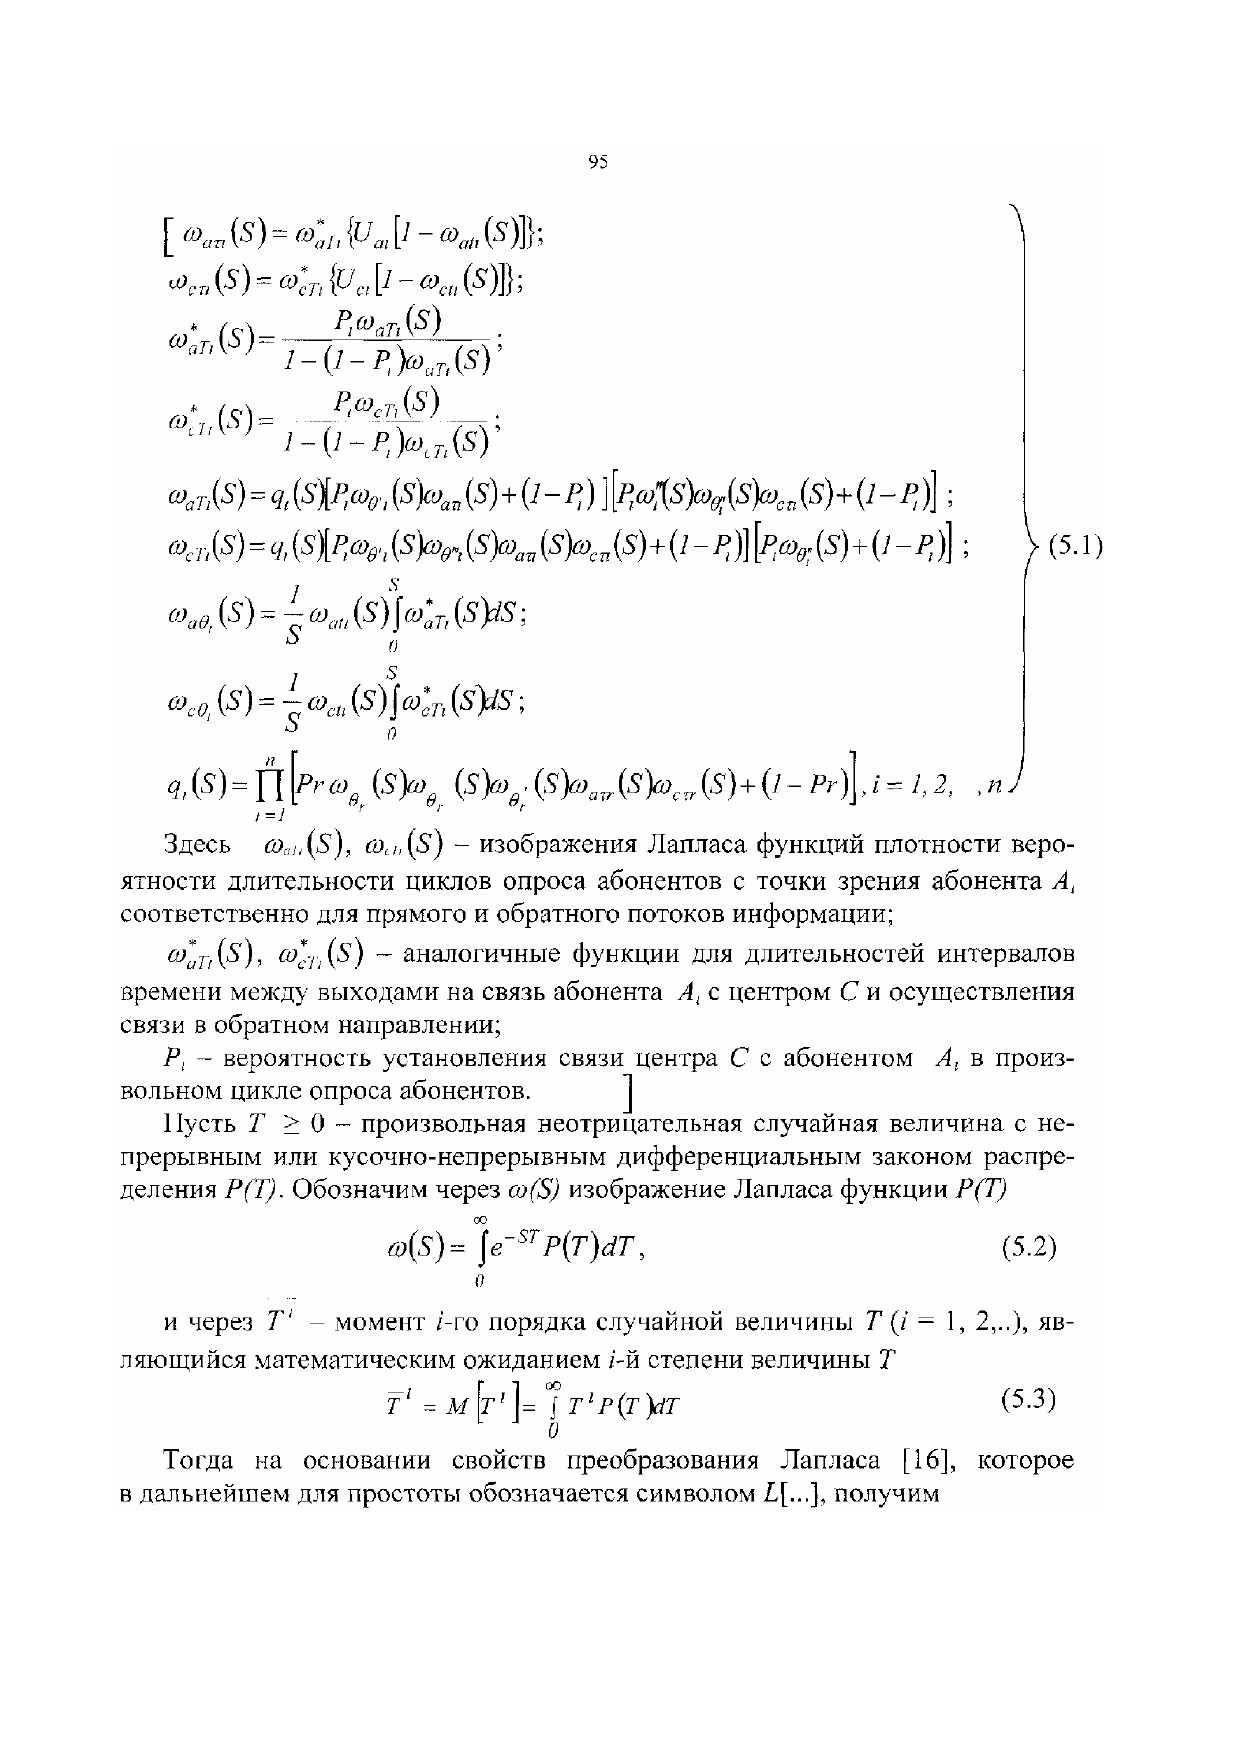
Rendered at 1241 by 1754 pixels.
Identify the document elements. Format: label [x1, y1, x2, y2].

picture [114, 150, 1103, 1511]
